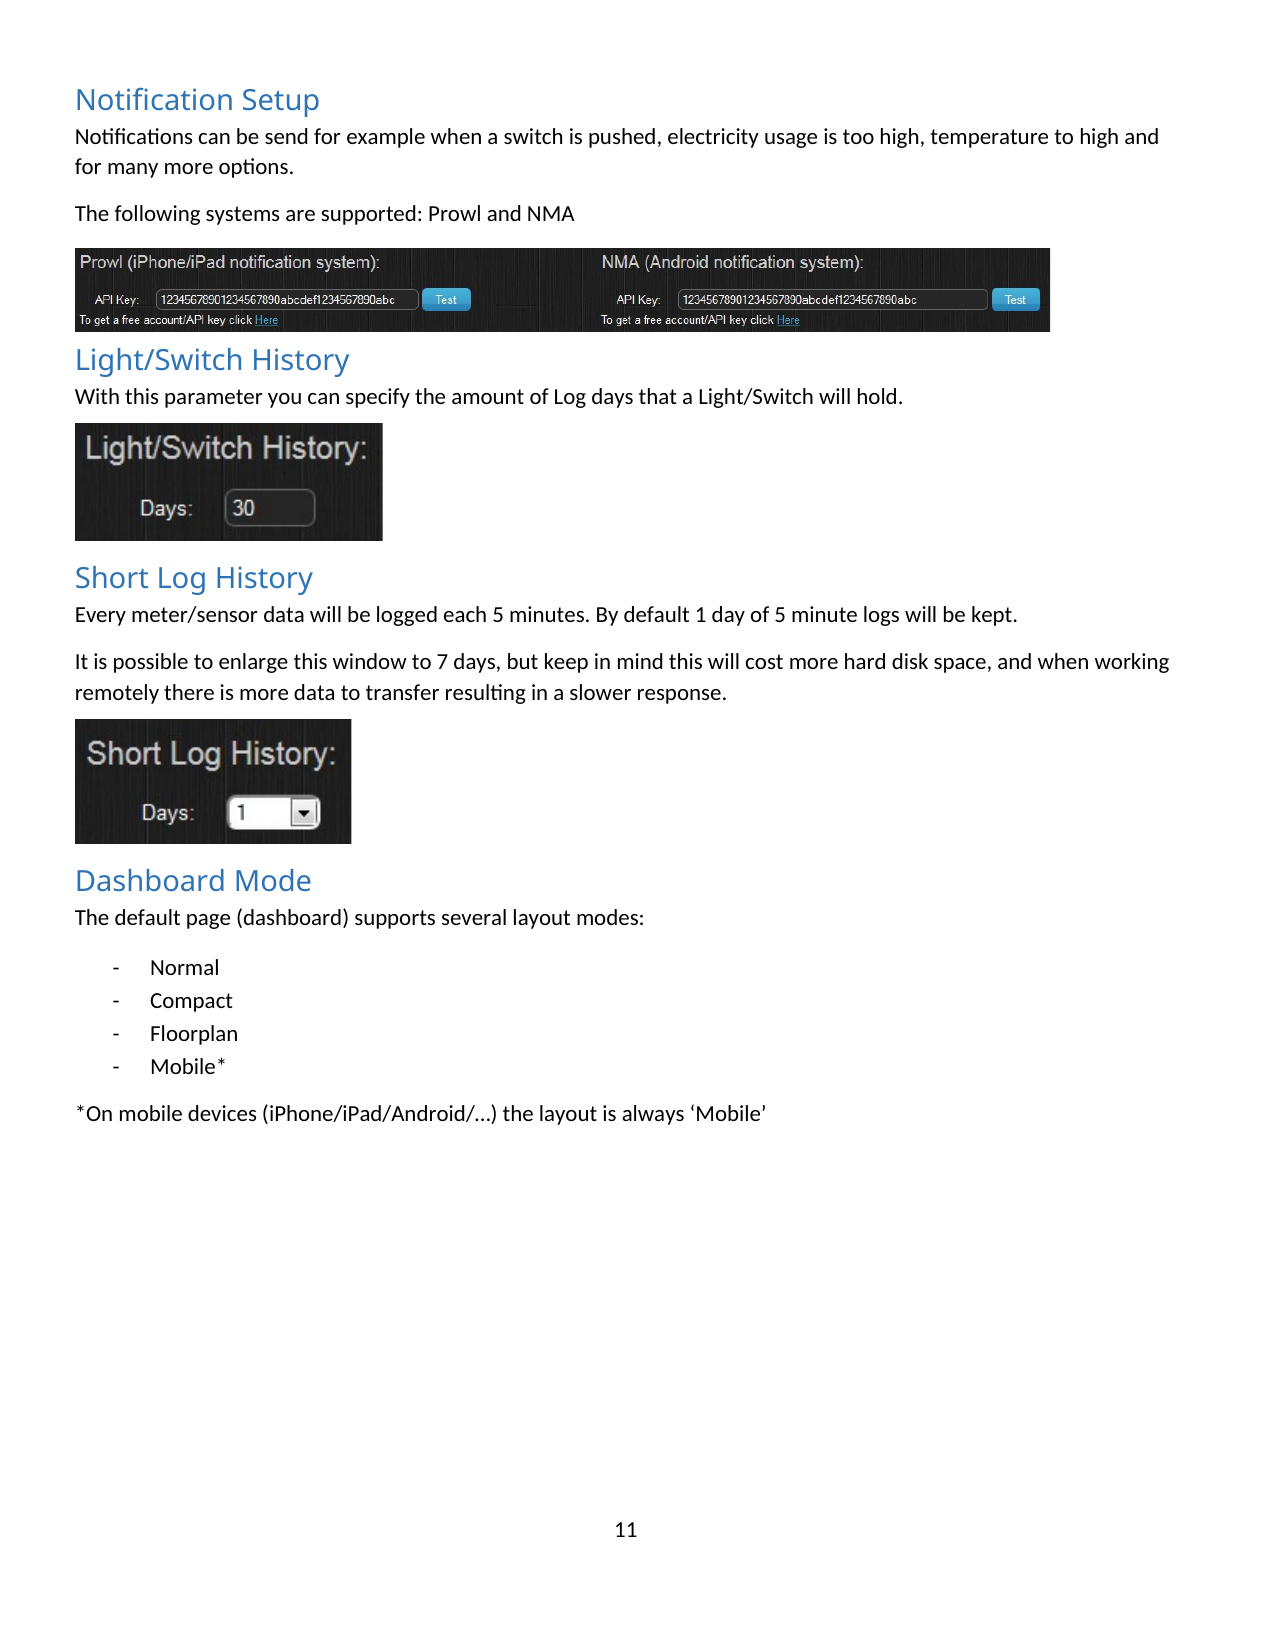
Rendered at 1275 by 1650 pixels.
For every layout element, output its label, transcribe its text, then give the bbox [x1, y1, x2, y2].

subtitle Short Log History [74, 558, 1200, 597]
text It is possible to enlarge this window to 7 days, but keep in mind this will cost more hard disk space, and when working remotely there is more data to transfer resulting in a slower response. [74, 647, 1177, 706]
text Notifications can be send for example when a switch is pushed, electricity usage is too high, temperature to high and for many more options. [74, 122, 1177, 180]
subtitle Dashboard Mode [74, 860, 1200, 900]
list Mobile* [112, 1052, 1177, 1080]
subtitle Notification Setup [74, 79, 1200, 119]
text *On mobile devices (iPhone/iPad/Android/…) the layout is always ‘Mobile’ [74, 1099, 1177, 1127]
list Floorplan [112, 1019, 1177, 1047]
picture [75, 719, 352, 844]
text The default page (dashboard) supports several layout modes: [74, 903, 1177, 931]
text Every meter/sensor data will be logged each 5 minutes. By default 1 day of 5 minute logs will be kept. [74, 601, 1177, 629]
list Normal [112, 953, 1177, 981]
subtitle Light/Switch History [74, 339, 1200, 379]
text With this parameter you can specify the amount of Log days that a Light/Switch will hold. [74, 382, 1177, 410]
list Compact [112, 986, 1177, 1014]
picture [75, 248, 1050, 332]
picture [75, 423, 383, 541]
text The following systems are supported: Prowl and NMA [74, 199, 1177, 227]
